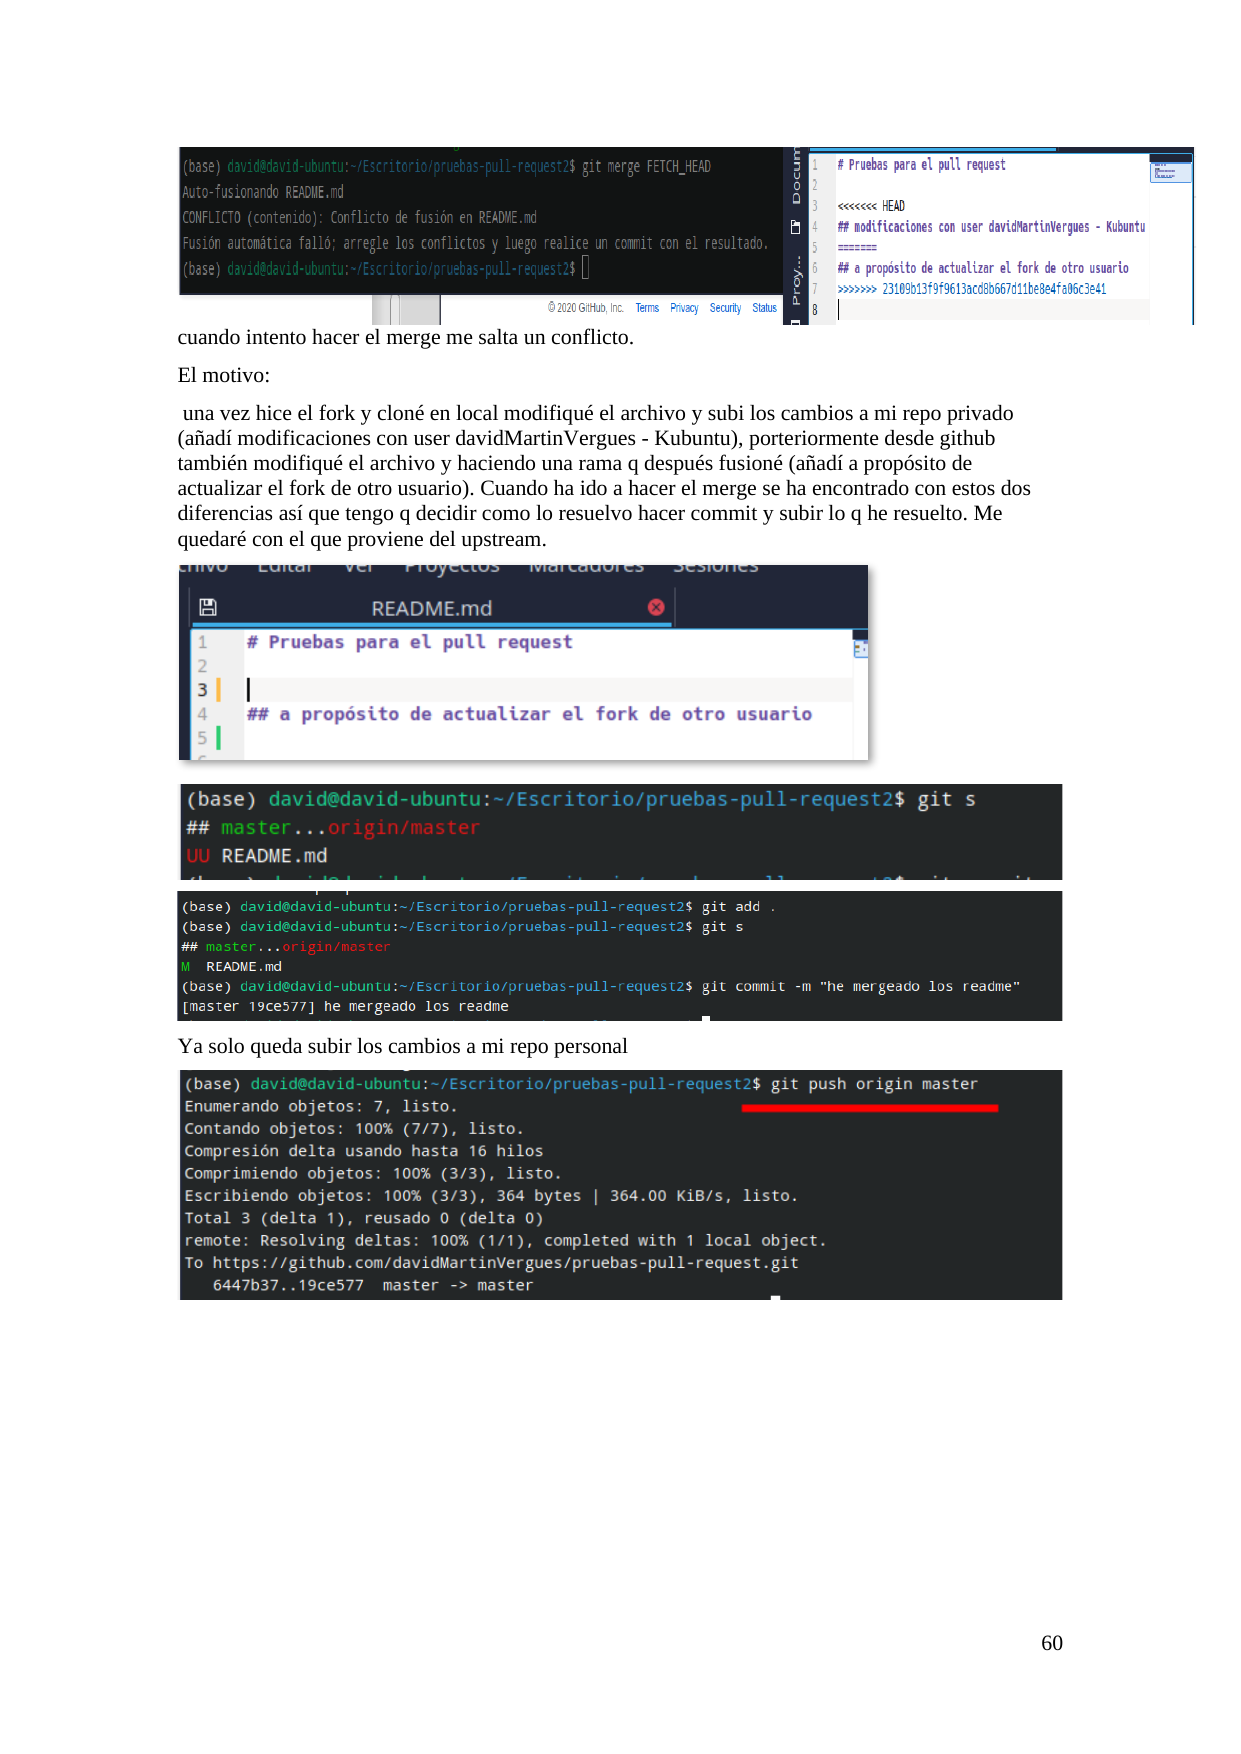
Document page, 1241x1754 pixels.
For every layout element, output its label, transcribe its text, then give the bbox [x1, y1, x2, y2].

text El motivo: [177, 362, 1063, 387]
picture [179, 565, 868, 760]
text una vez hice el fork y cloné en local modifiqué el archivo y subi los cambios a mi repo privado (añadí modificaciones con user davidMartinVergues - Kubuntu), porteriormente desde github también modifiqué el archivo y haciendo una rama q después fusioné (añadí a propósito de actualizar el fork de otro usuario). Cuando ha ido a hacer el merge se ha encontrado con estos dos diferencias así que tengo q decidir como lo resuelvo hacer commit y subir lo q he resuelto. Me quedaré con el que proviene del upstream. [177, 399, 1063, 551]
text Ya solo queda subir los cambios a mi repo personal [177, 1033, 1063, 1058]
text cuando intento hacer el merge me salta un conflicto. [177, 325, 1063, 349]
picture [177, 784, 1063, 880]
picture [177, 1070, 1063, 1300]
picture [177, 147, 1197, 325]
picture [177, 891, 1063, 1021]
